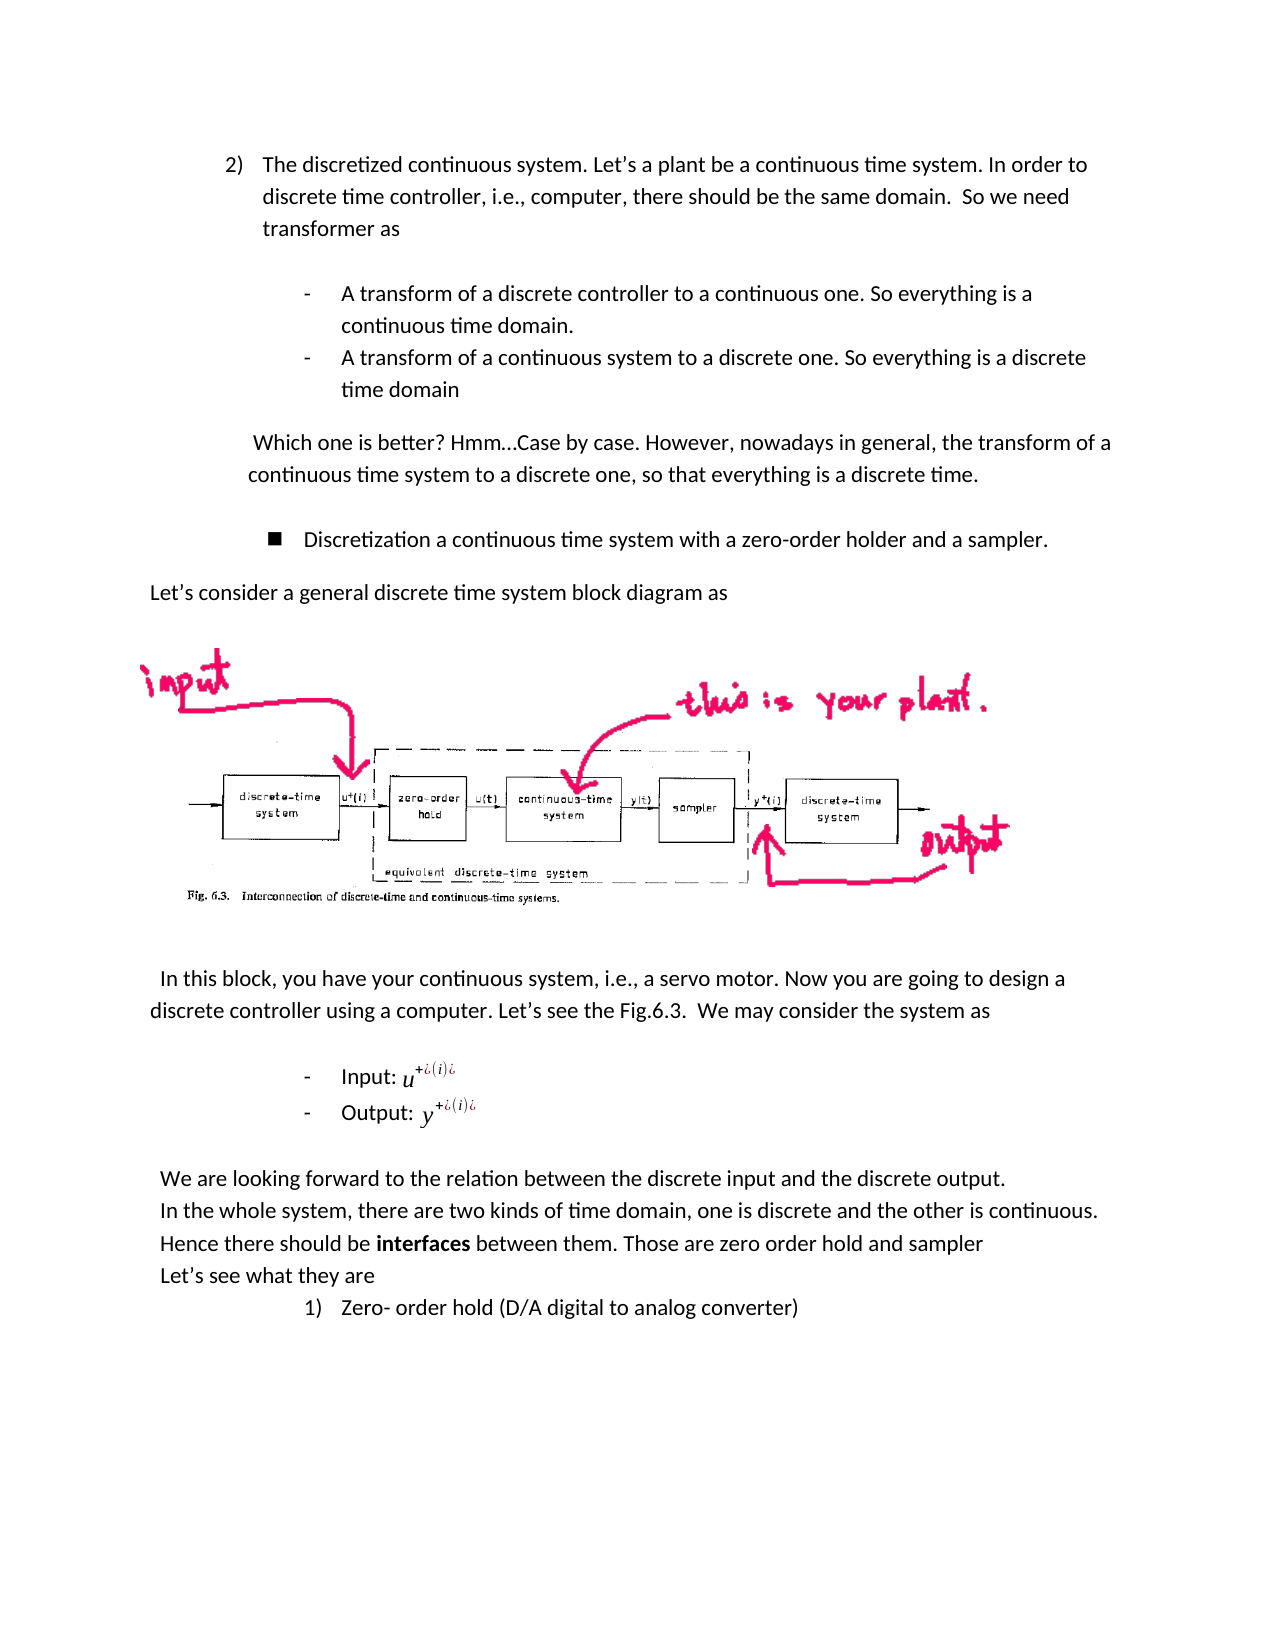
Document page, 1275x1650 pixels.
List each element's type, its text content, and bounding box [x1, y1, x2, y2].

text continuous time system to a discrete one, so that everything is a discrete time. [150, 461, 1125, 488]
text In this block, you have your continuous system, i.e., a servo motor. Now you are going to design a discrete controller using a computer. Let’s see the Fig.6.3. We may consider the system as [150, 964, 1125, 1024]
list A transform of a continuous system to a discrete one. So everything is a discrete time domain [304, 343, 1125, 403]
text Let’s see what they are [150, 1261, 1125, 1289]
picture [140, 648, 1010, 916]
text Let’s consider a general discrete time system block diagram as [150, 578, 1125, 606]
text In the whole system, there are two kinds of time domain, one is discrete and the other is continuous. [150, 1197, 1125, 1224]
list A transform of a discrete controller to a continuous one. So everything is a continuous time domain. [304, 279, 1125, 339]
text Which one is better? Hmm…Case by case. However, nowadays in general, the transform of a [150, 428, 1125, 456]
text Hence there should be interfaces between them. Those are zero order hold and sampler [150, 1229, 1125, 1257]
list Input: [304, 1061, 1125, 1092]
text We are looking forward to the relation between the discrete input and the discrete output. [150, 1164, 1125, 1192]
list Discretization a continuous time system with a zero-order holder and a sampler. [266, 525, 1125, 553]
list Zero- order hold (D/A digital to analog converter) [304, 1293, 1125, 1321]
list The discretized continuous system. Let’s a plant be a continuous time system. In order to discrete time controller, i.e., computer, there should be the same domain. So we need transformer as [225, 150, 1125, 242]
list Output: [304, 1096, 1125, 1128]
